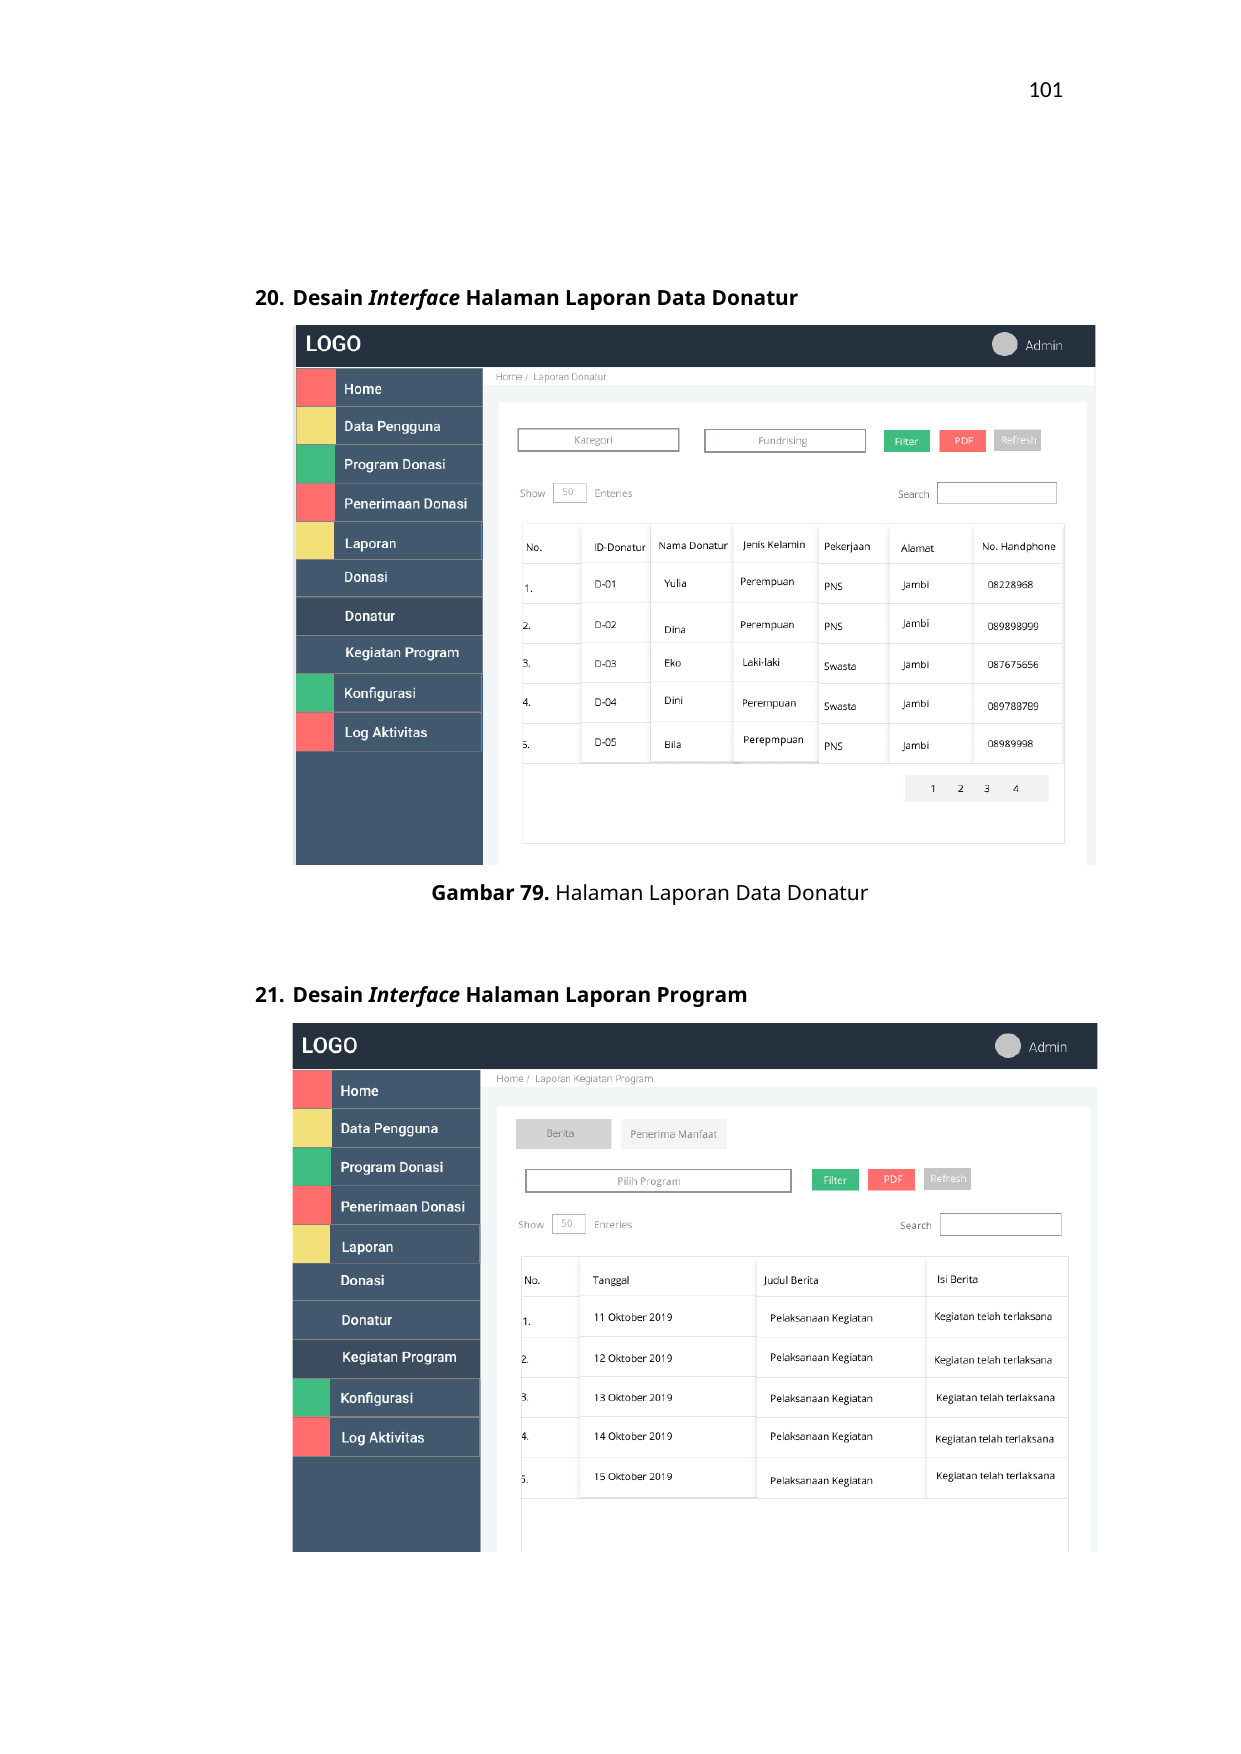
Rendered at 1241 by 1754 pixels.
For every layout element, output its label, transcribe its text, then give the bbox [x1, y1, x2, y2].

text Gambar 79. Halaman Laporan Data Donatur [236, 878, 1063, 907]
picture [292, 325, 1096, 865]
picture [292, 1023, 1098, 1552]
list Desain Interface Halaman Laporan Program [255, 981, 1063, 1009]
list Desain Interface Halaman Laporan Data Donatur [255, 283, 1063, 312]
